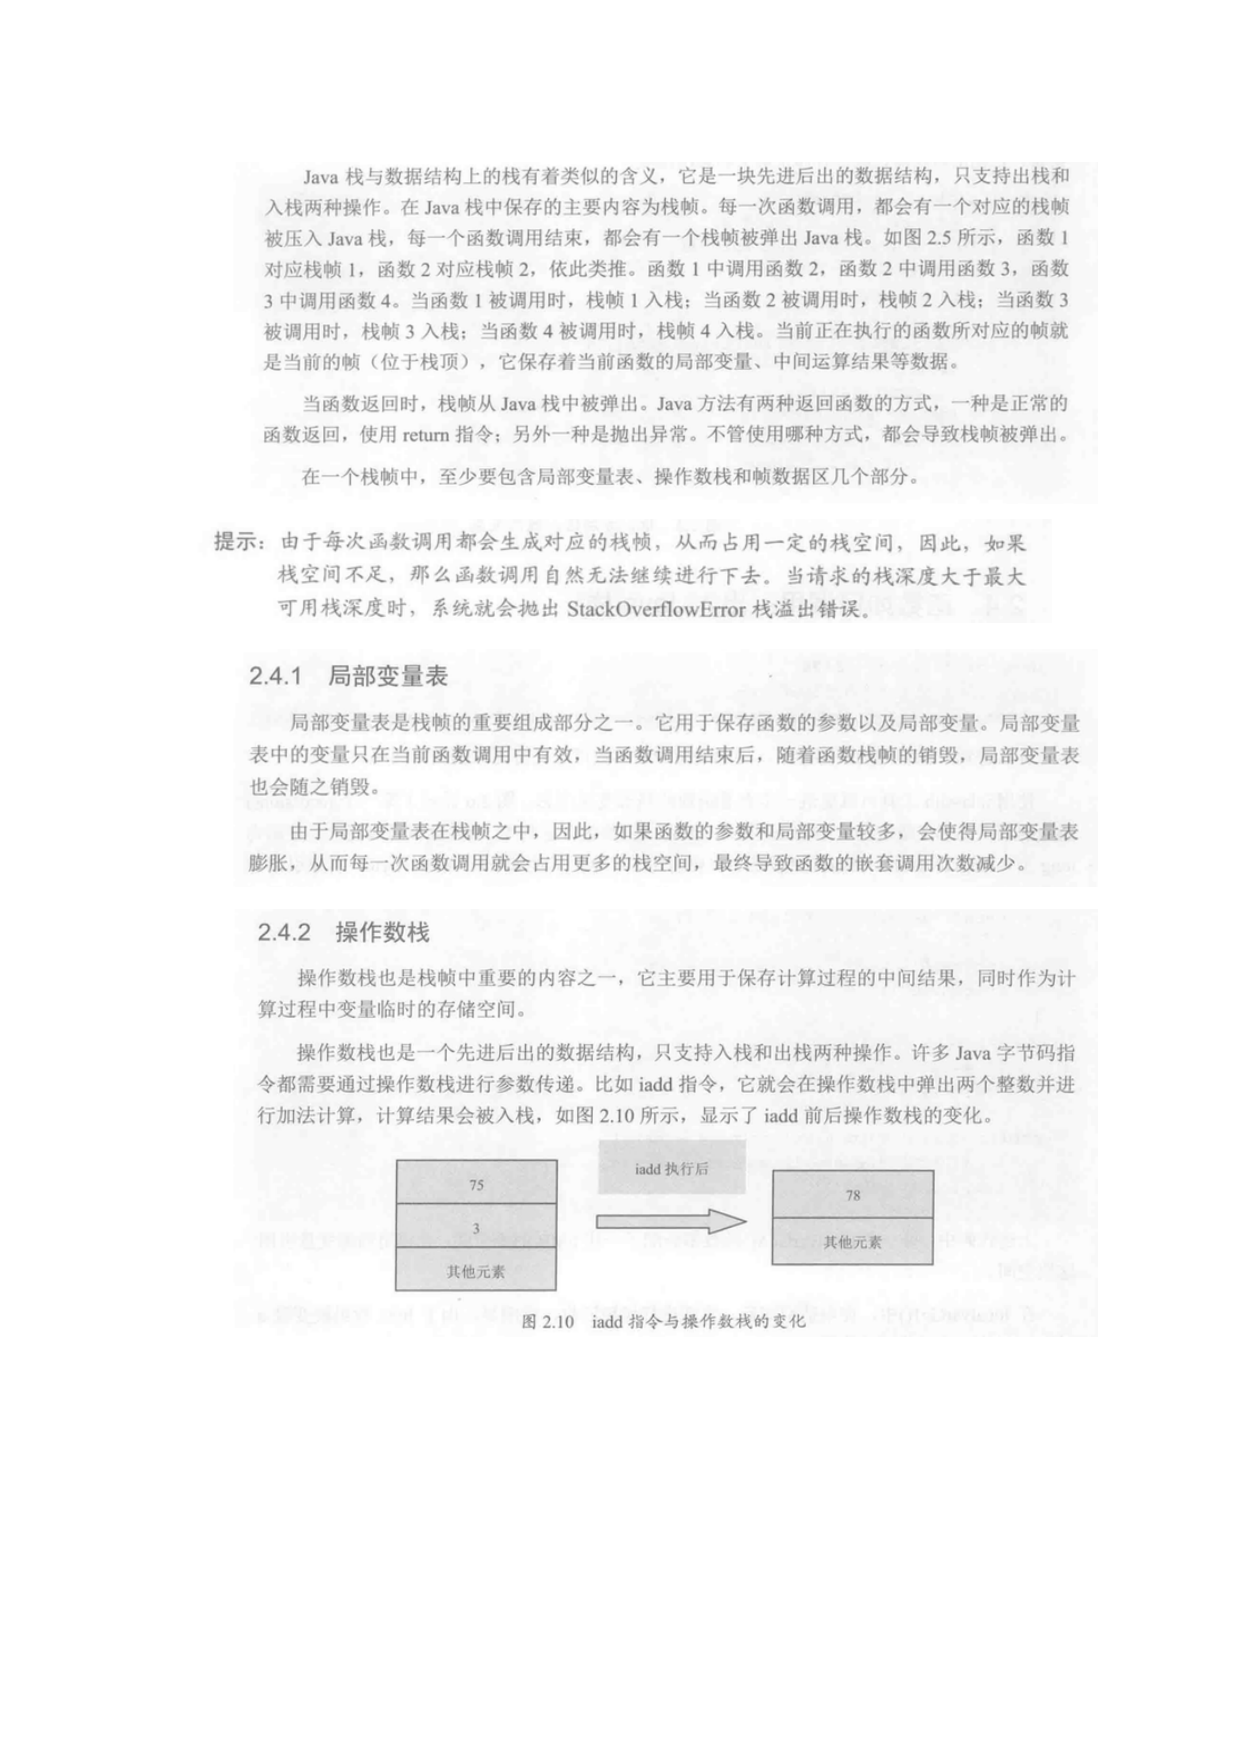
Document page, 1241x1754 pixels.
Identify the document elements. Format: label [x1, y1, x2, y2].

picture [233, 649, 1098, 887]
picture [187, 519, 1053, 623]
picture [233, 909, 1098, 1337]
picture [233, 162, 1098, 504]
